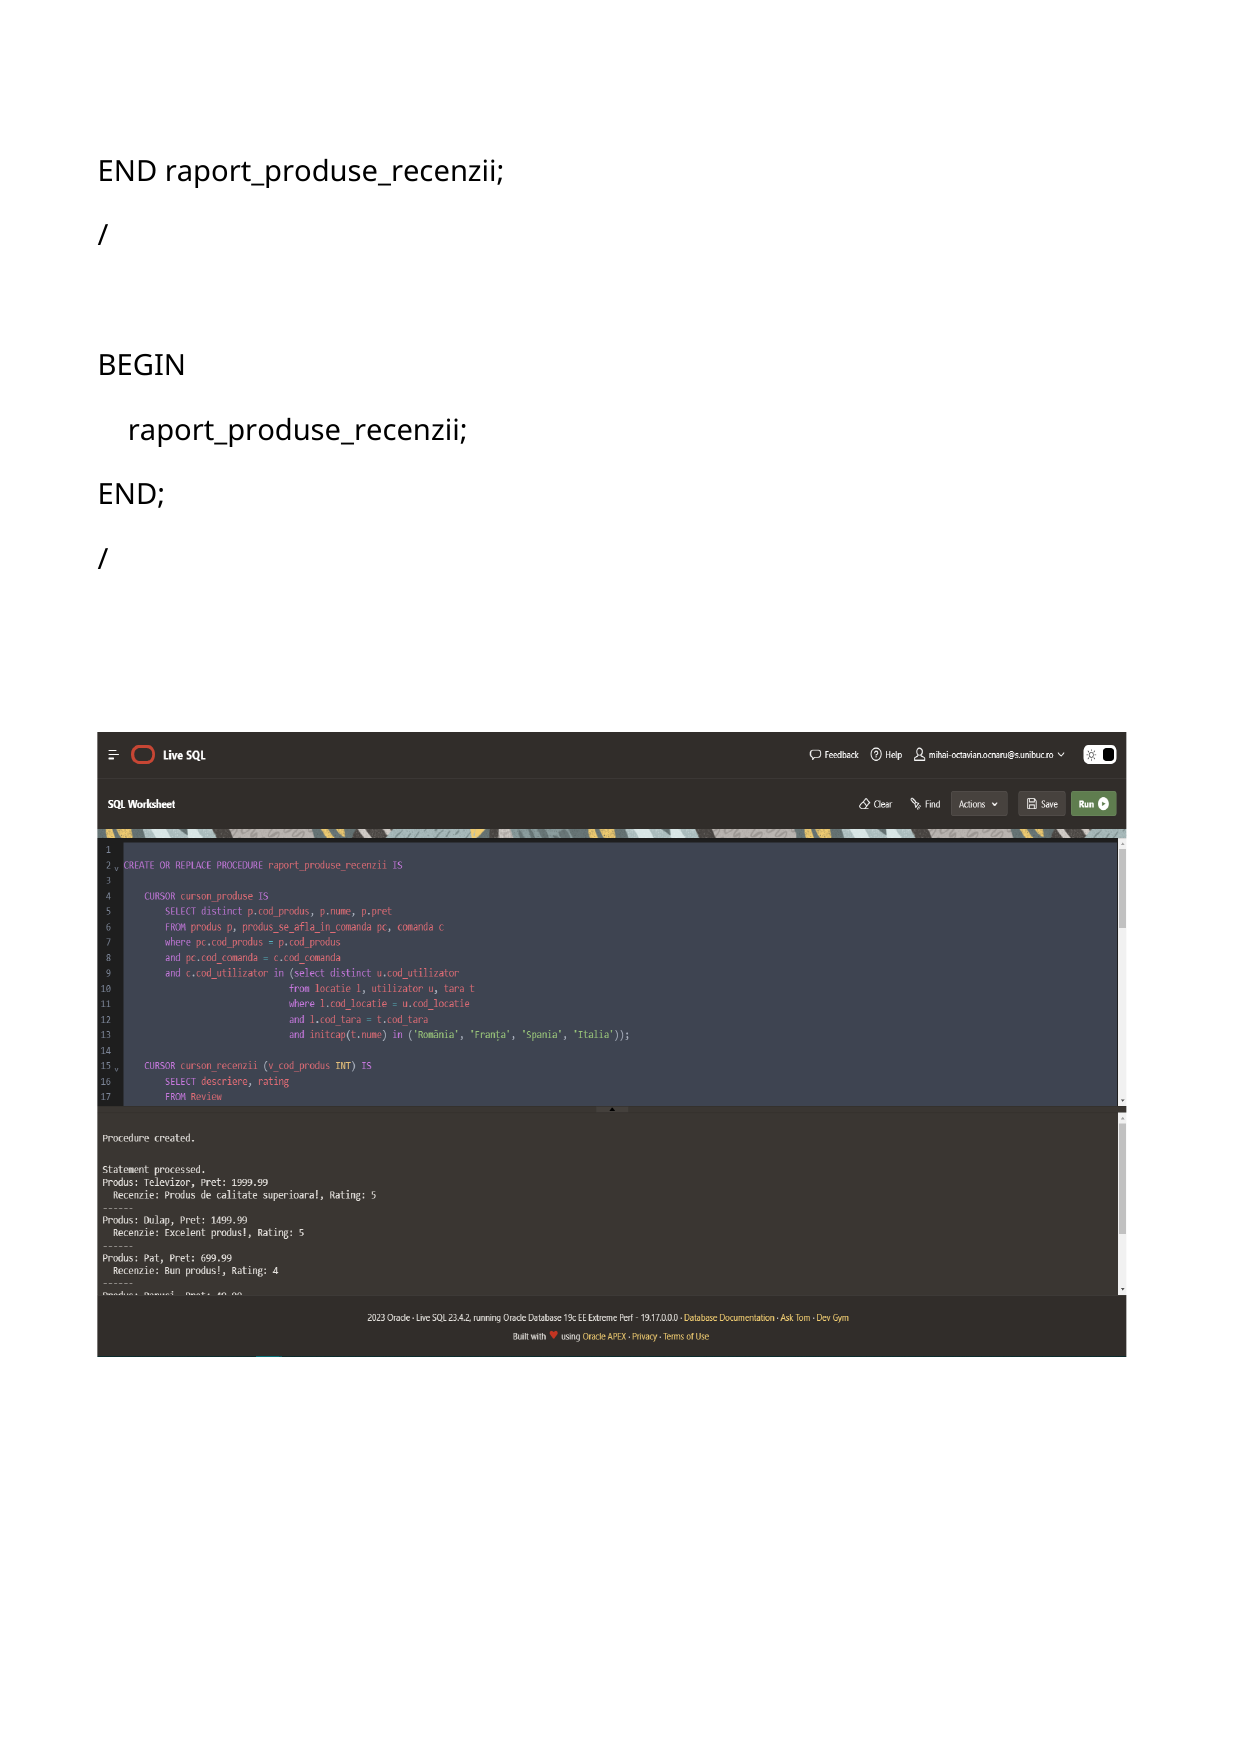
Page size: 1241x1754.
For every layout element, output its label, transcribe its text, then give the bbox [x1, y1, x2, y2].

list END; [97, 473, 1128, 513]
list END raport_produse_recenzii; [97, 150, 1128, 190]
list / [97, 215, 1128, 254]
list / [97, 538, 1128, 578]
list BEGIN [97, 344, 1128, 384]
picture [97, 732, 1127, 1357]
list raport_produse_recenzii; [97, 409, 1128, 448]
